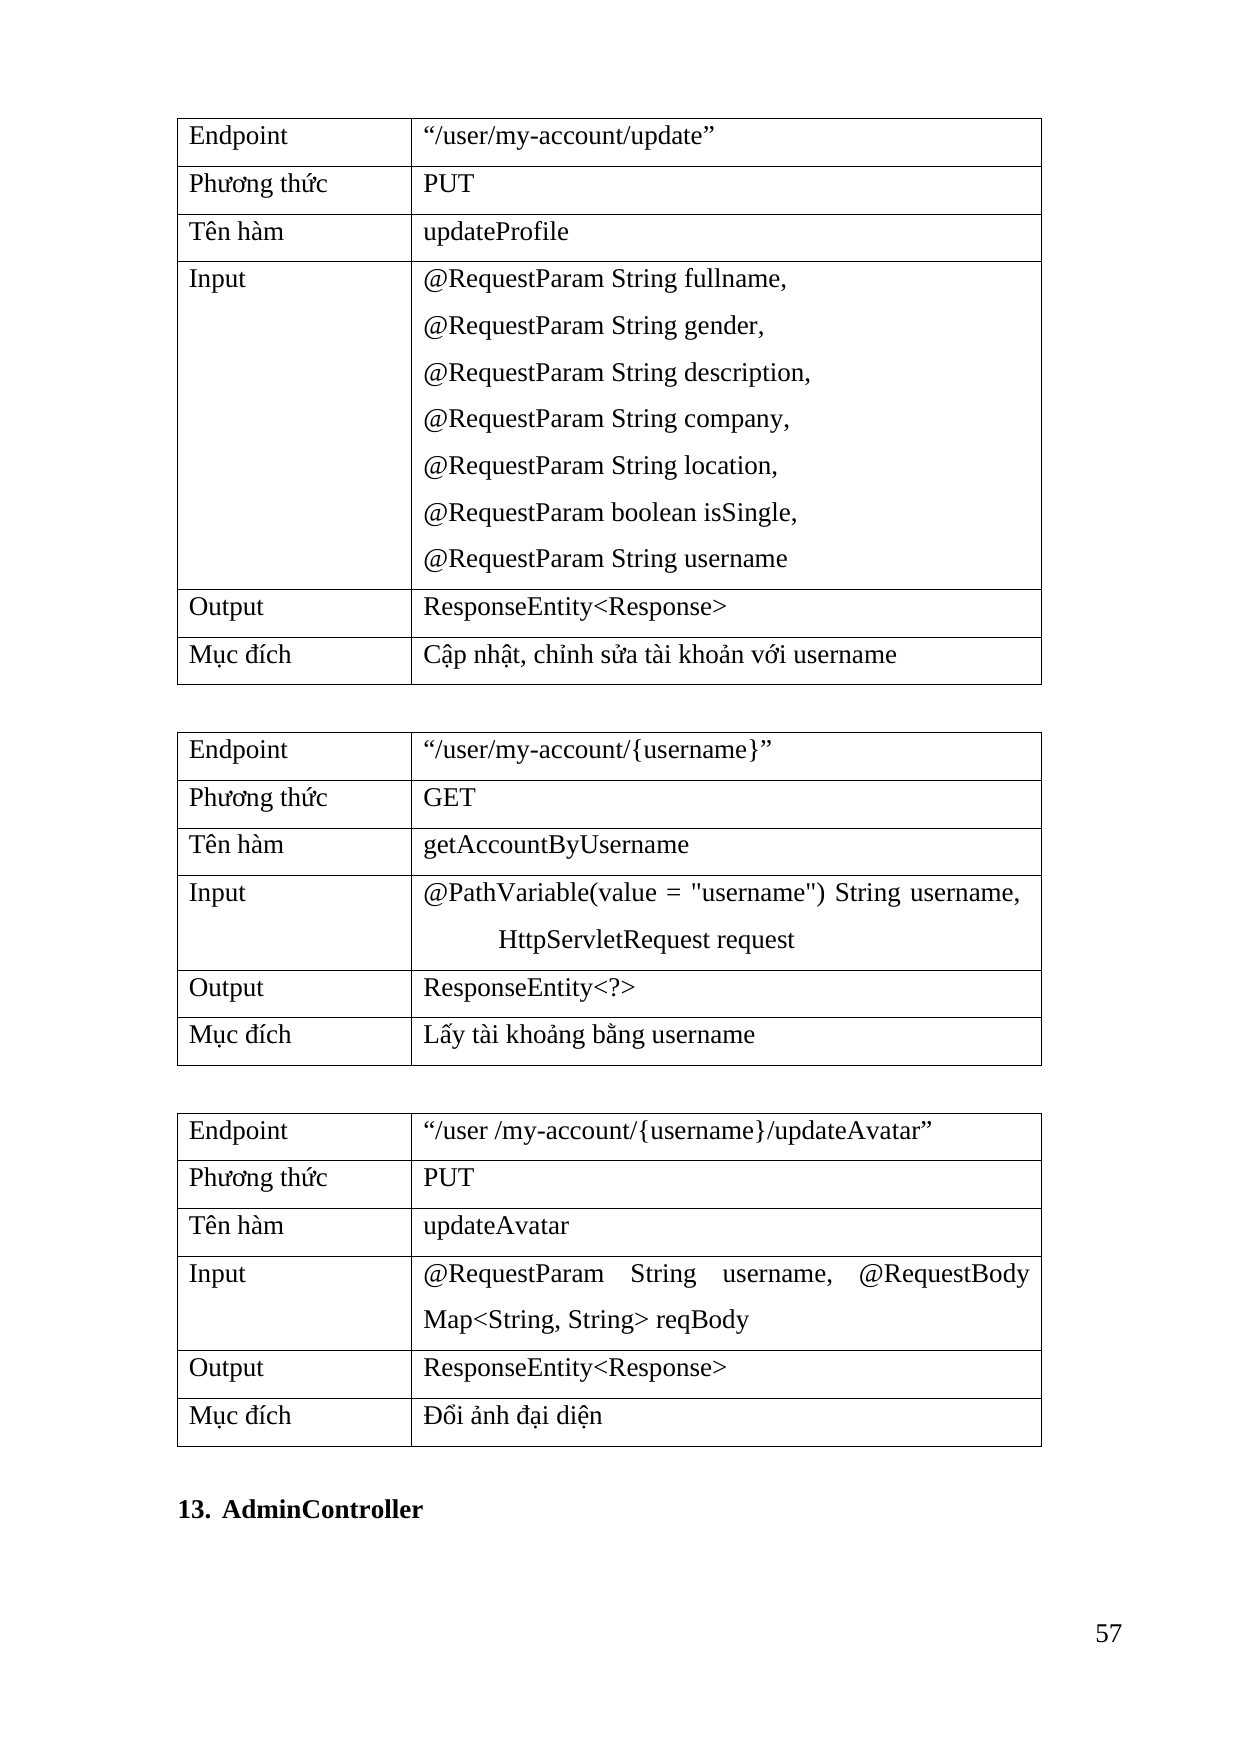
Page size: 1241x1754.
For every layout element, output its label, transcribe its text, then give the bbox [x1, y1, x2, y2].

table_cell Input [178, 262, 411, 589]
table_cell Phương thức [178, 781, 411, 827]
table_cell @PathVariable(value = "username") String username, HttpServletRequest request [412, 876, 1041, 969]
table_cell PUT [412, 167, 1041, 213]
table_cell Phương thức [178, 1161, 411, 1208]
table_cell Phương thức [178, 167, 411, 213]
table_cell updateProfile [412, 215, 1041, 261]
table_cell Tên hàm [178, 829, 411, 875]
table_cell @RequestParam String fullname, @RequestParam String gender, @RequestParam String description, @RequestParam String company, @RequestParam String location, @RequestParam boolean isSingle, @RequestParam String username [412, 262, 1041, 589]
table_cell Output [178, 590, 411, 637]
table_header “/user/my-account/{username}” [412, 733, 1041, 780]
table_header Endpoint [178, 119, 411, 166]
table_cell Input [178, 876, 411, 969]
table_cell GET [412, 781, 1041, 827]
table_cell Mục đích [178, 1399, 411, 1446]
subtitle AdminController [177, 1493, 1122, 1524]
table_cell ResponseEntity<Response> [412, 590, 1041, 637]
table_cell @RequestParam String username, @RequestBody Map<String, String> reqBody [412, 1257, 1041, 1350]
table_header “/user/my-account/update” [412, 119, 1041, 166]
table_cell Output [178, 971, 411, 1017]
table_cell updateAvatar [412, 1209, 1041, 1256]
table_cell Cập nhật, chỉnh sửa tài khoản với username [412, 638, 1041, 684]
table_cell Đổi ảnh đại diện [412, 1399, 1041, 1446]
table_cell Tên hàm [178, 1209, 411, 1256]
table_header Endpoint [178, 1114, 411, 1160]
table_cell Input [178, 1257, 411, 1350]
table_cell Output [178, 1351, 411, 1398]
table_cell getAccountByUsername [412, 829, 1041, 875]
table_cell Lấy tài khoảng bằng username [412, 1018, 1041, 1065]
table_cell Tên hàm [178, 215, 411, 261]
table_cell ResponseEntity<?> [412, 971, 1041, 1017]
table_header “/user /my-account/{username}/updateAvatar” [412, 1114, 1041, 1160]
table_cell PUT [412, 1161, 1041, 1208]
table_header Endpoint [178, 733, 411, 780]
table_cell Mục đích [178, 1018, 411, 1065]
table_cell ResponseEntity<Response> [412, 1351, 1041, 1398]
table_cell Mục đích [178, 638, 411, 684]
